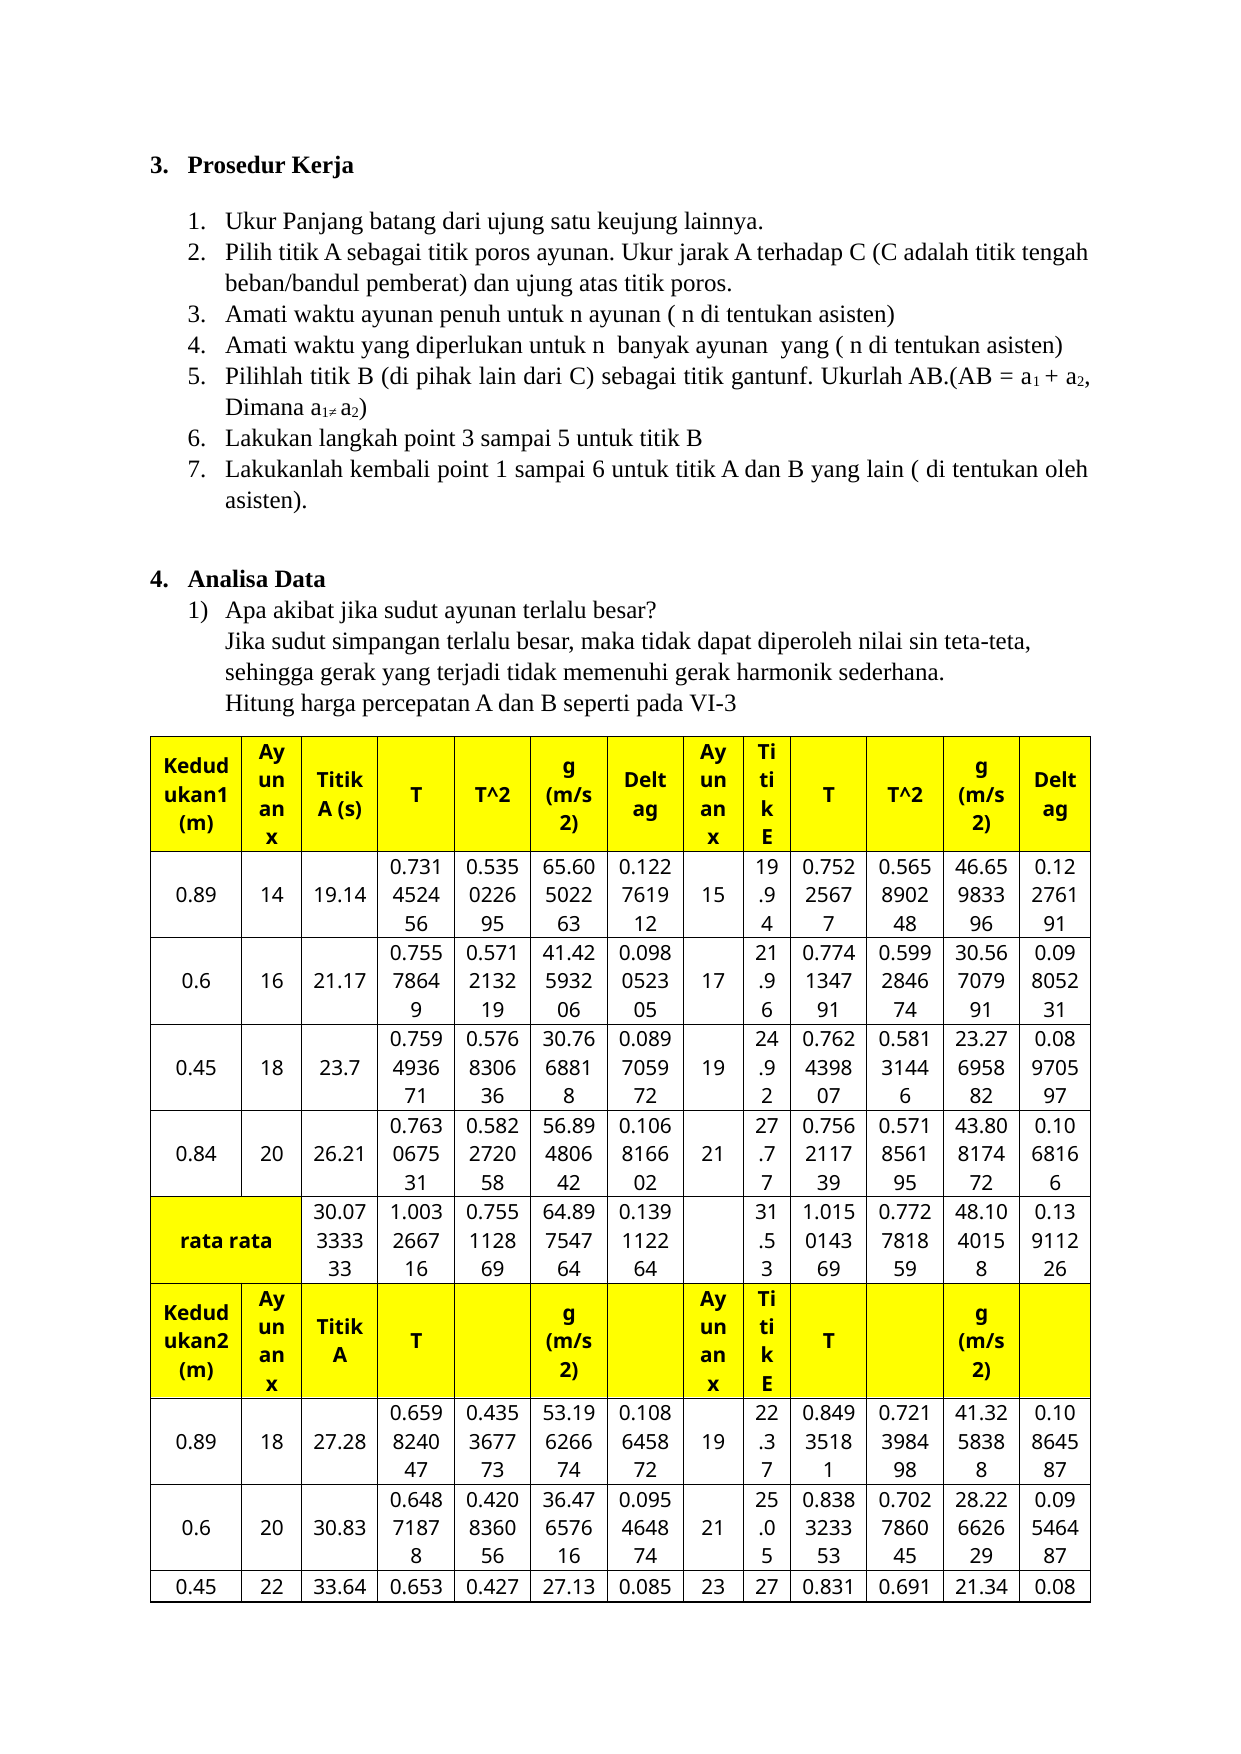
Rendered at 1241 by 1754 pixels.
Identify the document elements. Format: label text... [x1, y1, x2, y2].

table_cell 27.13720451 [531, 1571, 607, 1601]
list Amati waktu ayunan penuh untuk n ayunan ( n di tentukan asisten) [187, 299, 1090, 328]
table_cell g (m/s2) [531, 1284, 607, 1397]
table_cell g (m/s2) [944, 1284, 1019, 1397]
table_cell 33.64 [302, 1571, 377, 1601]
table_cell 19 [684, 1399, 743, 1484]
table_cell 0.535022695 [455, 852, 530, 937]
table_cell 53.19626674 [531, 1399, 607, 1484]
table_cell 30.7668818 [531, 1025, 607, 1110]
table_cell 64.89754764 [531, 1197, 607, 1283]
table_cell 0.6 [151, 938, 241, 1023]
table_cell 0.772781859 [867, 1197, 943, 1283]
table_header Titik A (s) [302, 737, 377, 851]
table_cell 0.759493671 [378, 1025, 454, 1110]
table_cell 36.47657616 [531, 1485, 607, 1570]
table_header Kedudukan1 (m) [151, 737, 241, 851]
table_cell 31.53 [744, 1197, 790, 1283]
table_cell 0.435367773 [455, 1399, 530, 1484]
table_cell 0.838323353 [791, 1485, 866, 1570]
table_cell 0.762439807 [791, 1025, 866, 1110]
table_cell 41.42593206 [531, 938, 607, 1023]
table_cell 0.6 [151, 1485, 241, 1570]
table_cell 0.75578649 [378, 938, 454, 1023]
table_cell 0.763067531 [378, 1111, 454, 1196]
table_cell rata rata [151, 1197, 301, 1283]
table_cell 0.139112264 [608, 1197, 683, 1283]
list Apa akibat jika sudut ayunan terlalu besar? [187, 595, 1090, 624]
table_cell 20 [242, 1111, 301, 1196]
table_cell 0.08970597 [1020, 1025, 1090, 1110]
table_cell 0.84935181 [791, 1399, 866, 1484]
table_header Ayunan x [684, 737, 743, 851]
table_cell 0.75225677 [791, 852, 866, 937]
table_header Deltag [1020, 737, 1090, 851]
table_cell 15 [684, 852, 743, 937]
table_cell [684, 1197, 743, 1283]
table_cell 18 [242, 1025, 301, 1110]
table_header T [791, 737, 866, 851]
table_cell 0.89 [151, 1399, 241, 1484]
table_cell 18 [242, 1399, 301, 1484]
table_cell 0.427694226 [455, 1571, 530, 1601]
subtitle Prosedur Kerja [150, 150, 1090, 179]
table_header T^2 [867, 737, 943, 851]
table_cell 0.571213219 [455, 938, 530, 1023]
table_cell 22.37 [744, 1399, 790, 1484]
table_cell 0.756211739 [791, 1111, 866, 1196]
table_cell 0.599284674 [867, 938, 943, 1023]
table_cell 0.702786045 [867, 1485, 943, 1570]
table_cell 21 [684, 1111, 743, 1196]
table_cell 48.1040158 [944, 1197, 1019, 1283]
table_cell 0.58131446 [867, 1025, 943, 1110]
list Hitung harga percepatan A dan B seperti pada VI-3 [225, 688, 1090, 717]
table_cell 22 [242, 1571, 301, 1601]
table_cell Ayunan x [242, 1284, 301, 1397]
table_cell 1.015014369 [791, 1197, 866, 1283]
table_cell Titik A [302, 1284, 377, 1397]
table_header g (m/s2) [531, 737, 607, 851]
table_cell 27.28 [302, 1399, 377, 1484]
table_cell 20 [242, 1485, 301, 1570]
table_cell Kedudukan2 (m) [151, 1284, 241, 1397]
table_cell [608, 1284, 683, 1397]
table_cell 19 [684, 1025, 743, 1110]
table_cell Ayunan x [684, 1284, 743, 1397]
table_header Deltag [608, 737, 683, 851]
table_header T [378, 737, 454, 851]
table_cell 0.122761912 [608, 852, 683, 937]
table_cell [867, 1284, 943, 1397]
table_cell 0.089705972 [608, 1025, 683, 1110]
table_cell 30.07333333 [302, 1197, 377, 1283]
table_cell [455, 1284, 530, 1397]
table_cell 0.653983353 [378, 1571, 454, 1601]
table_cell 23.27695882 [944, 1025, 1019, 1110]
table_cell 0.10864587 [1020, 1399, 1090, 1484]
table_cell 24.92 [744, 1025, 790, 1110]
table_cell 0.108645872 [608, 1399, 683, 1484]
table_cell 21.96 [744, 938, 790, 1023]
table_cell 0.12276191 [1020, 852, 1090, 937]
table_cell 23 [684, 1571, 743, 1601]
table_cell 30.56707991 [944, 938, 1019, 1023]
table_cell Titik E [744, 1284, 790, 1397]
table_cell 0.420836056 [455, 1485, 530, 1570]
list Lakukanlah kembali point 1 sampai 6 untuk titik A dan B yang lain ( di tentukan oleh asisten). [187, 454, 1090, 514]
table_cell 14 [242, 852, 301, 937]
table_cell 0.89 [151, 852, 241, 937]
table_cell 43.80817472 [944, 1111, 1019, 1196]
table_cell [1020, 1284, 1090, 1397]
table_cell 1.003266716 [378, 1197, 454, 1283]
table_cell 0.09546487 [1020, 1485, 1090, 1570]
list Pilihlah titik B (di pihak lain dari C) sebagai titik gantunf. Ukurlah AB.(AB = a1 + a2, Dimana a1≠ a2) [187, 361, 1090, 421]
table_cell 16 [242, 938, 301, 1023]
table_cell 0.576830636 [455, 1025, 530, 1110]
table_cell 27.66 [744, 1571, 790, 1601]
table_cell 28.22662629 [944, 1485, 1019, 1570]
table_cell 21 [684, 1485, 743, 1570]
table_cell 0.659824047 [378, 1399, 454, 1484]
table_cell 0.45 [151, 1025, 241, 1110]
table_cell 0.0856849 [1020, 1571, 1090, 1601]
table_cell 0.691434938 [867, 1571, 943, 1601]
subtitle Analisa Data [150, 564, 1090, 593]
table_cell 0.582272058 [455, 1111, 530, 1196]
table_cell 0.721398498 [867, 1399, 943, 1484]
table_cell 46.65983396 [944, 852, 1019, 937]
table_cell 21.34303325 [944, 1571, 1019, 1601]
table_header g (m/s2) [944, 737, 1019, 851]
table_cell 0.106816602 [608, 1111, 683, 1196]
table_cell 56.89480642 [531, 1111, 607, 1196]
table_cell 17 [684, 938, 743, 1023]
list Pilih titik A sebagai titik poros ayunan. Ukur jarak A terhadap C (C adalah titik tengah beban/bandul pemberat) dan ujung atas titik poros. [187, 237, 1090, 297]
table_cell 65.60502263 [531, 852, 607, 937]
table_cell 0.085684904 [608, 1571, 683, 1601]
table_cell 0.09805231 [1020, 938, 1090, 1023]
table_cell 0.45 [151, 1571, 241, 1601]
table_cell T [791, 1284, 866, 1397]
list Lakukan langkah point 3 sampai 5 untuk titik B [187, 423, 1090, 452]
table_cell 0.774134791 [791, 938, 866, 1023]
table_cell 26.21 [302, 1111, 377, 1196]
table_cell 23.7 [302, 1025, 377, 1110]
table_cell 0.13911226 [1020, 1197, 1090, 1283]
table_header Titik E [744, 737, 790, 851]
list Jika sudut simpangan terlalu besar, maka tidak dapat diperoleh nilai sin teta-teta, sehingga gerak yang terjadi tidak memenuhi gerak harmonik sederhana. [225, 626, 1090, 686]
list Amati waktu yang diperlukan untuk n banyak ayunan yang ( n di tentukan asisten) [187, 330, 1090, 359]
table_cell T [378, 1284, 454, 1397]
table_cell 0.64871878 [378, 1485, 454, 1570]
table_cell 0.755112869 [455, 1197, 530, 1283]
table_cell 19.14 [302, 852, 377, 937]
table_cell 0.831525669 [791, 1571, 866, 1601]
table_cell 41.3258388 [944, 1399, 1019, 1484]
table_cell 27.77 [744, 1111, 790, 1196]
table_header T^2 [455, 737, 530, 851]
table_header Ayunan x [242, 737, 301, 851]
list Ukur Panjang batang dari ujung satu keujung lainnya. [187, 206, 1090, 235]
table_cell 0.095464874 [608, 1485, 683, 1570]
table_cell 0.565890248 [867, 852, 943, 937]
table_cell 19.94 [744, 852, 790, 937]
table_cell 30.83 [302, 1485, 377, 1570]
table_cell 0.731452456 [378, 852, 454, 937]
table_cell 0.098052305 [608, 938, 683, 1023]
table_cell 25.05 [744, 1485, 790, 1570]
table_cell 21.17 [302, 938, 377, 1023]
table_cell 0.1068166 [1020, 1111, 1090, 1196]
table_cell 0.84 [151, 1111, 241, 1196]
table_cell 0.571856195 [867, 1111, 943, 1196]
